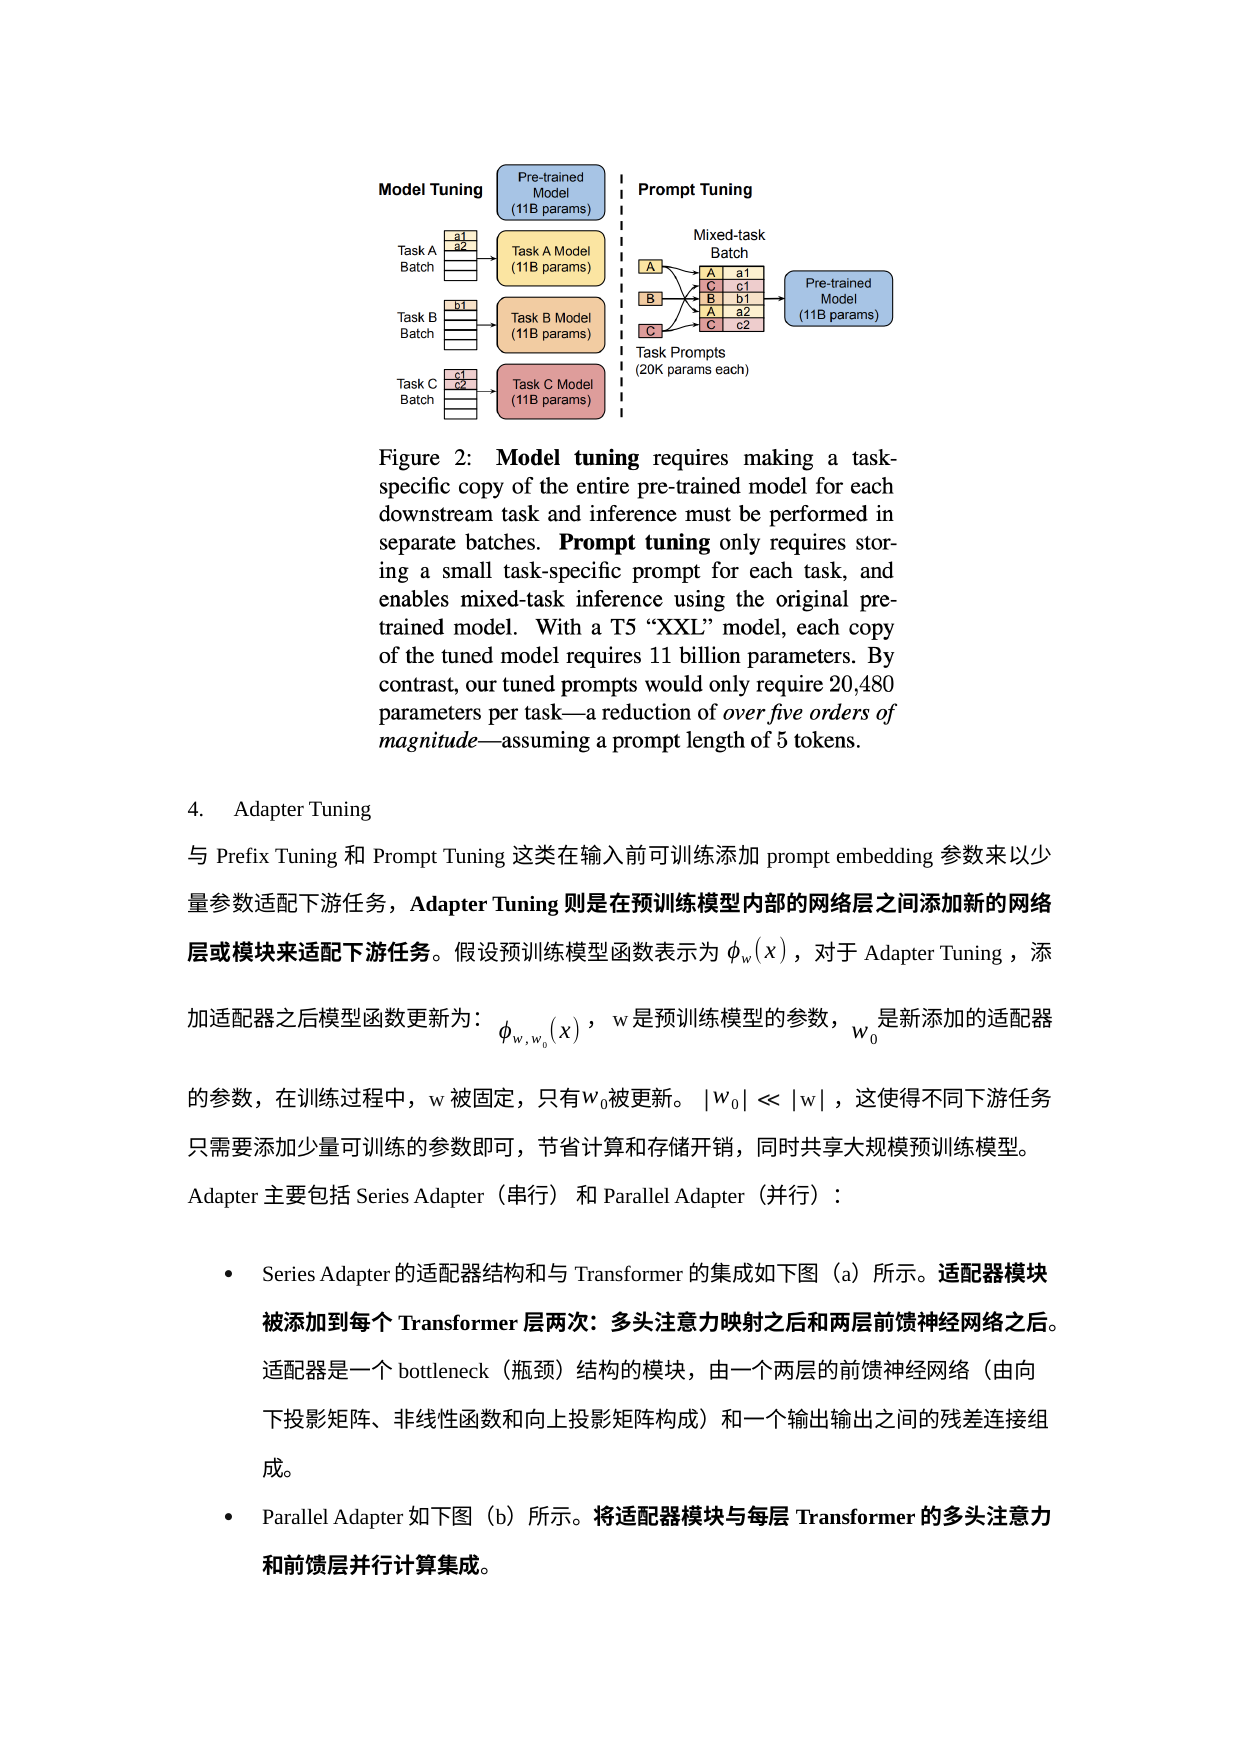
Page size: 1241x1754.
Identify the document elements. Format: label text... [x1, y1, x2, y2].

text 与 Prefix Tuning 和 Prompt Tuning 这类在输入前可训练添加 prompt embedding 参数来以少量参数适配下游任务，Adapter Tuning 则是在预训练模型内部的网络层之间添加新的网络层或模块来适配下游任务。假设预训练模型函数表示为 ，对于 Adapter Tuning ，添加适配器之后模型函数更新为： ， w是预训练模型的参数，是新添加的适配器的参数，在训练过程中，w 被固定，只有被更新。 || ≪ |w| ，这使得不同下游任务只需要添加少量可训练的参数即可，节省计算和存储开销，同时共享大规模预训练模型。 [187, 837, 1053, 1162]
list Parallel Adapter如下图（b）所示。将适配器模块与每层 Transformer 的多头注意力和前馈层并行计算集成。 [225, 1499, 1053, 1580]
text Adapter 主要包括 Series Adapter（串行） 和 Parallel Adapter（并行）： [187, 1178, 1053, 1211]
list Series Adapter的适配器结构和与 Transformer 的集成如下图（a）所示。适配器模块被添加到每个 Transformer 层两次：多头注意力映射之后和两层前馈神经网络之后。适配器是一个 bottleneck（瓶颈）结构的模块，由一个两层的前馈神经网络（由向下投影矩阵、非线性函数和向上投影矩阵构成）和一个输出输出之间的残差连接组成。 [225, 1256, 1053, 1483]
picture [375, 162, 909, 754]
list Adapter Tuning [187, 792, 1053, 824]
